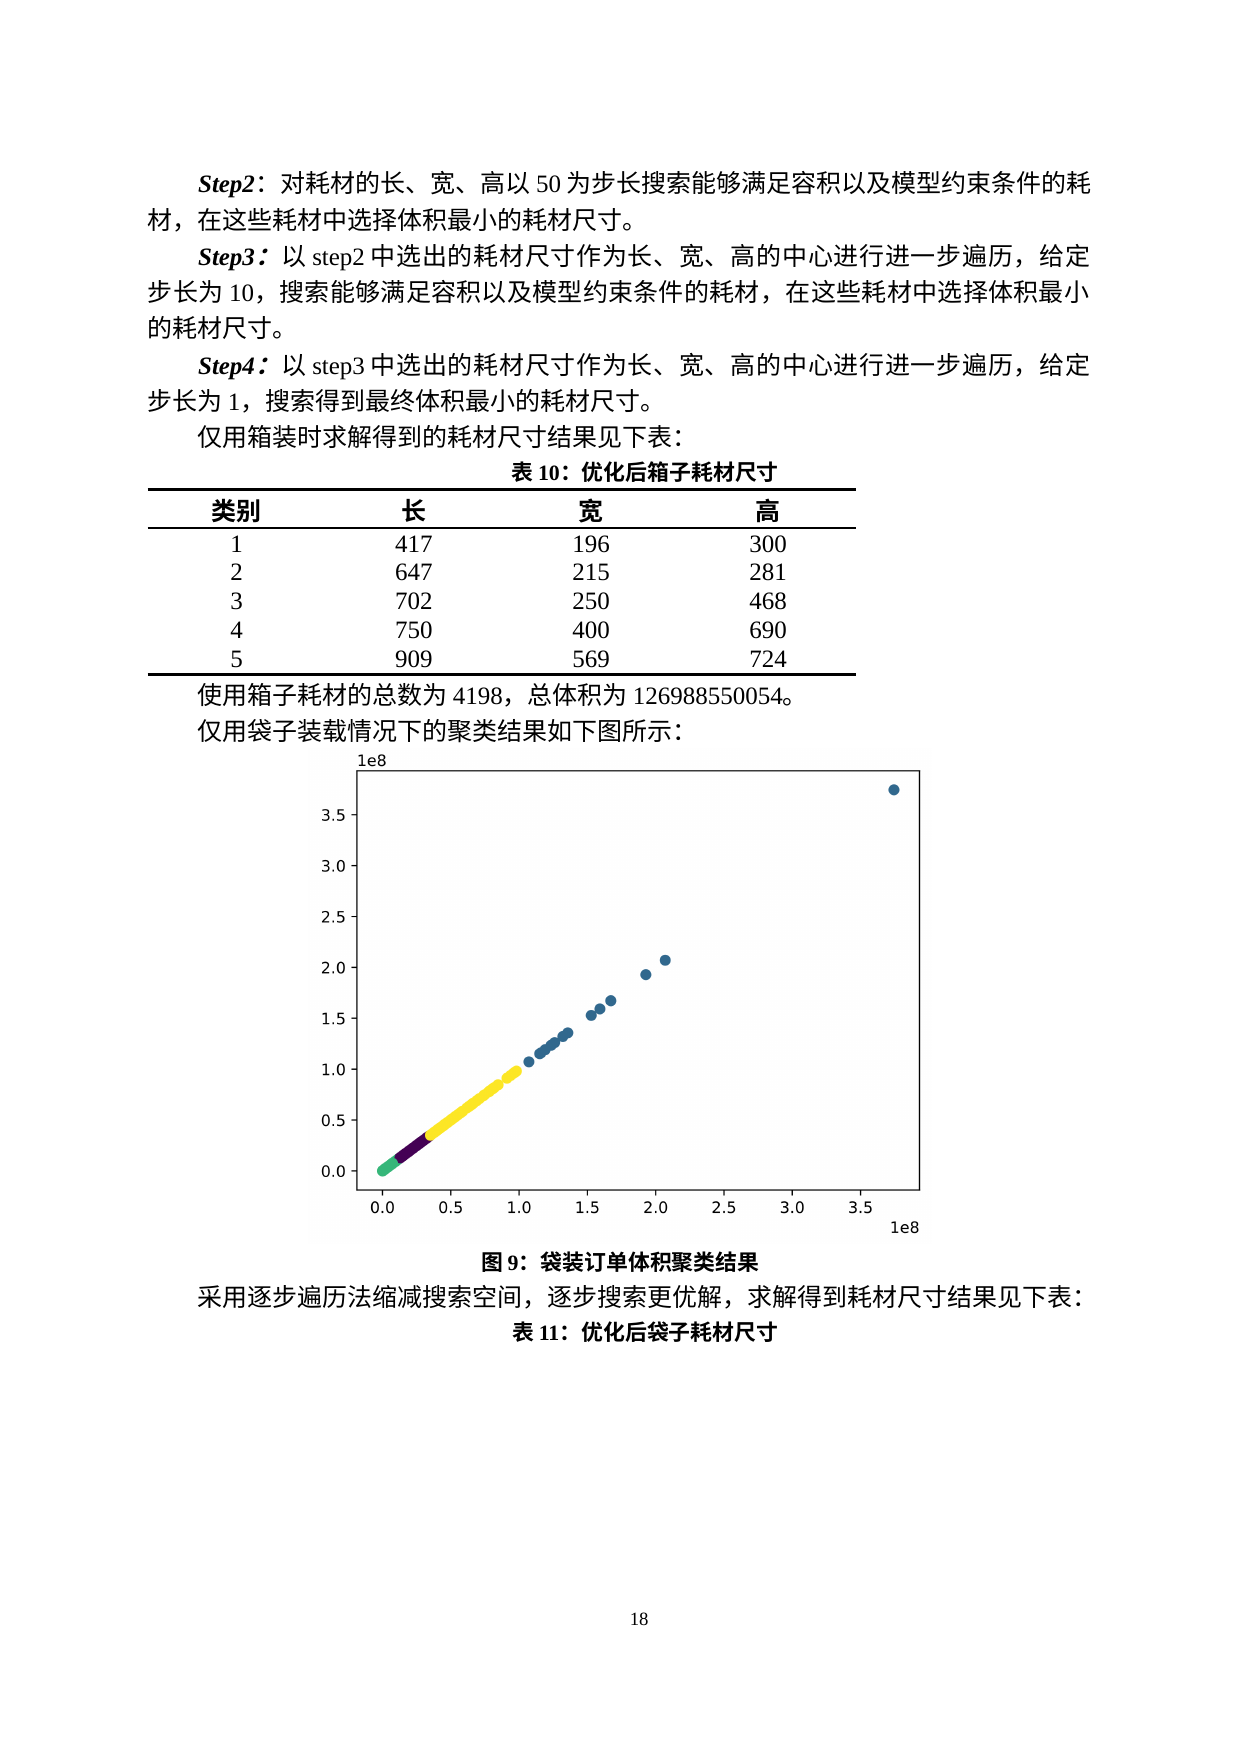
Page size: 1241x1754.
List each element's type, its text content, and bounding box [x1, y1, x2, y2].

picture [307, 748, 933, 1244]
table_cell 2 [148, 558, 325, 586]
table_cell 281 [679, 558, 856, 586]
table_cell 750 [325, 615, 502, 644]
text Step3：以step2中选出的耗材尺寸作为长、宽、高的中心进行进一步遍历，给定步长为10，搜索能够满足容积以及模型约束条件的耗材，在这些耗材中选择体积最小的耗材尺寸。 [148, 236, 1092, 345]
text 表10：优化后箱子耗材尺寸 [148, 454, 1092, 488]
table_cell 400 [502, 615, 679, 644]
text 采用逐步遍历法缩减搜索空间，逐步搜索更优解，求解得到耗材尺寸结果见下表： [148, 1278, 1092, 1314]
table_cell 690 [679, 615, 856, 644]
table_cell 724 [679, 644, 856, 672]
text Step4：以step3中选出的耗材尺寸作为长、宽、高的中心进行进一步遍历，给定步长为1，搜索得到最终体积最小的耗材尺寸。 [148, 345, 1092, 418]
table_cell 5 [148, 644, 325, 672]
table_cell 1 [148, 529, 325, 557]
table_cell 3 [148, 586, 325, 615]
text 仅用袋子装载情况下的聚类结果如下图所示： [148, 712, 1092, 748]
table_cell 647 [325, 558, 502, 586]
table_header 长 [325, 491, 502, 527]
table_cell 300 [679, 529, 856, 557]
table_header 类别 [148, 491, 325, 527]
table_cell 215 [502, 558, 679, 586]
table_cell 702 [325, 586, 502, 615]
table_cell 417 [325, 529, 502, 557]
table_cell 468 [679, 586, 856, 615]
table_header 高 [679, 491, 856, 527]
text 表11：优化后袋子耗材尺寸 [148, 1314, 1092, 1348]
text 图9：袋装订单体积聚类结果 [148, 1244, 1092, 1278]
text 使用箱子耗材的总数为4198，总体积为126988550054。 [148, 676, 1092, 712]
table_cell 4 [148, 615, 325, 644]
text 仅用箱装时求解得到的耗材尺寸结果见下表： [148, 418, 1092, 454]
table_cell 569 [502, 644, 679, 672]
text Step2：对耗材的长、宽、高以50为步长搜索能够满足容积以及模型约束条件的耗材，在这些耗材中选择体积最小的耗材尺寸。 [148, 164, 1092, 236]
table_header 宽 [502, 491, 679, 527]
table_cell 909 [325, 644, 502, 672]
table_cell 196 [502, 529, 679, 557]
table_cell 250 [502, 586, 679, 615]
